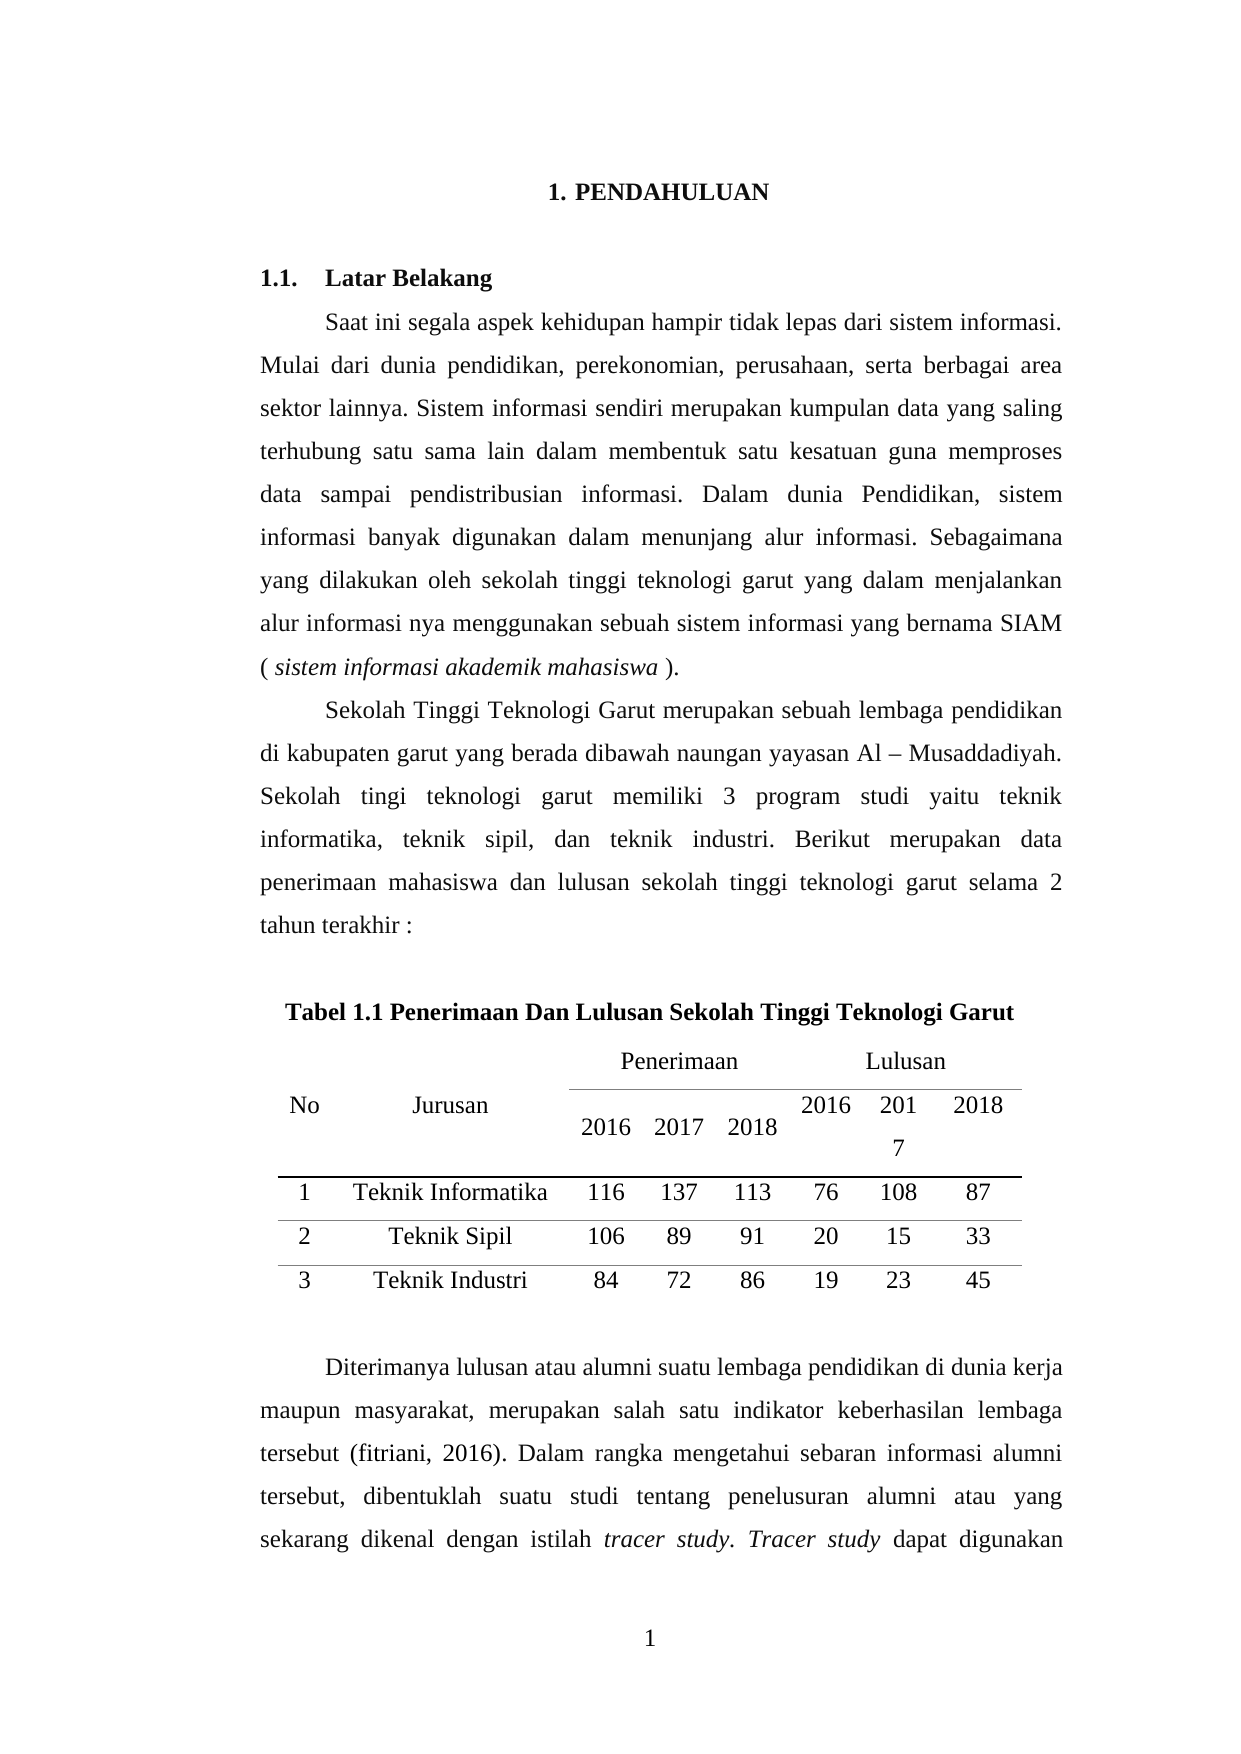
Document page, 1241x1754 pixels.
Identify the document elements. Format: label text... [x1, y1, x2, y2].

text Tabel 1.1 Penerimaan Dan Lulusan Sekolah Tinggi Teknologi Garut [236, 997, 1063, 1025]
table_cell 33 [934, 1221, 1022, 1264]
table_cell 84 [569, 1266, 642, 1308]
subtitle PENDAHULUAN [254, 177, 1063, 206]
table_cell 19 [789, 1266, 862, 1308]
text Sekolah Tinggi Teknologi Garut merupakan sebuah lembaga pendidikan di kabupaten garut yang berada dibawah naungan yayasan Al – Musaddadiyah. Sekolah tingi teknologi garut memiliki 3 program studi yaitu teknik informatika, teknik sipil, dan teknik industri. Berikut merupakan data penerimaan mahasiswa dan lulusan sekolah tinggi teknologi garut selama 2 tahun terakhir : [260, 695, 1063, 939]
subtitle Latar Belakang [260, 263, 1063, 292]
table_cell Teknik Informatika [331, 1178, 569, 1220]
table_cell 1 [278, 1178, 331, 1220]
table_cell 2018 [934, 1090, 1022, 1176]
table_cell 20 [789, 1221, 862, 1264]
table_cell 86 [716, 1266, 789, 1308]
table_cell 2017 [862, 1090, 934, 1176]
table_cell 87 [934, 1178, 1022, 1220]
table_cell 45 [934, 1266, 1022, 1308]
table_cell 76 [789, 1178, 862, 1220]
table_cell Teknik Industri [331, 1266, 569, 1308]
table_cell 3 [278, 1266, 331, 1308]
table_cell 2016 [569, 1090, 642, 1176]
table_cell 113 [716, 1178, 789, 1220]
table_cell 2018 [716, 1090, 789, 1176]
table_cell 23 [862, 1266, 934, 1308]
text Saat ini segala aspek kehidupan hampir tidak lepas dari sistem informasi. Mulai dari dunia pendidikan, perekonomian, perusahaan, serta berbagai area sektor lainnya. Sistem informasi sendiri merupakan kumpulan data yang saling terhubung satu sama lain dalam membentuk satu kesatuan guna memproses data sampai pendistribusian informasi. Dalam dunia Pendidikan, sistem informasi banyak digunakan dalam menunjang alur informasi. Sebagaimana yang dilakukan oleh sekolah tinggi teknologi garut yang dalam menjalankan alur informasi nya menggunakan sebuah sistem informasi yang bernama SIAM ( sistem informasi akademik mahasiswa ). [260, 307, 1063, 680]
table_cell 106 [569, 1221, 642, 1264]
table_header No [278, 1046, 331, 1176]
table_header Penerimaan [569, 1046, 789, 1089]
table_cell 2017 [642, 1090, 716, 1176]
table_cell 2016 [789, 1090, 862, 1176]
table_header Jurusan [331, 1046, 569, 1176]
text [260, 1352, 1063, 1553]
table_cell 137 [642, 1178, 716, 1220]
table_cell Teknik Sipil [331, 1221, 569, 1264]
table_cell 116 [569, 1178, 642, 1220]
table_cell 72 [642, 1266, 716, 1308]
table_cell 89 [642, 1221, 716, 1264]
table_cell 15 [862, 1221, 934, 1264]
table_cell 2 [278, 1221, 331, 1264]
table_header Lulusan [789, 1046, 1022, 1089]
table_cell 91 [716, 1221, 789, 1264]
table_cell 108 [862, 1178, 934, 1220]
